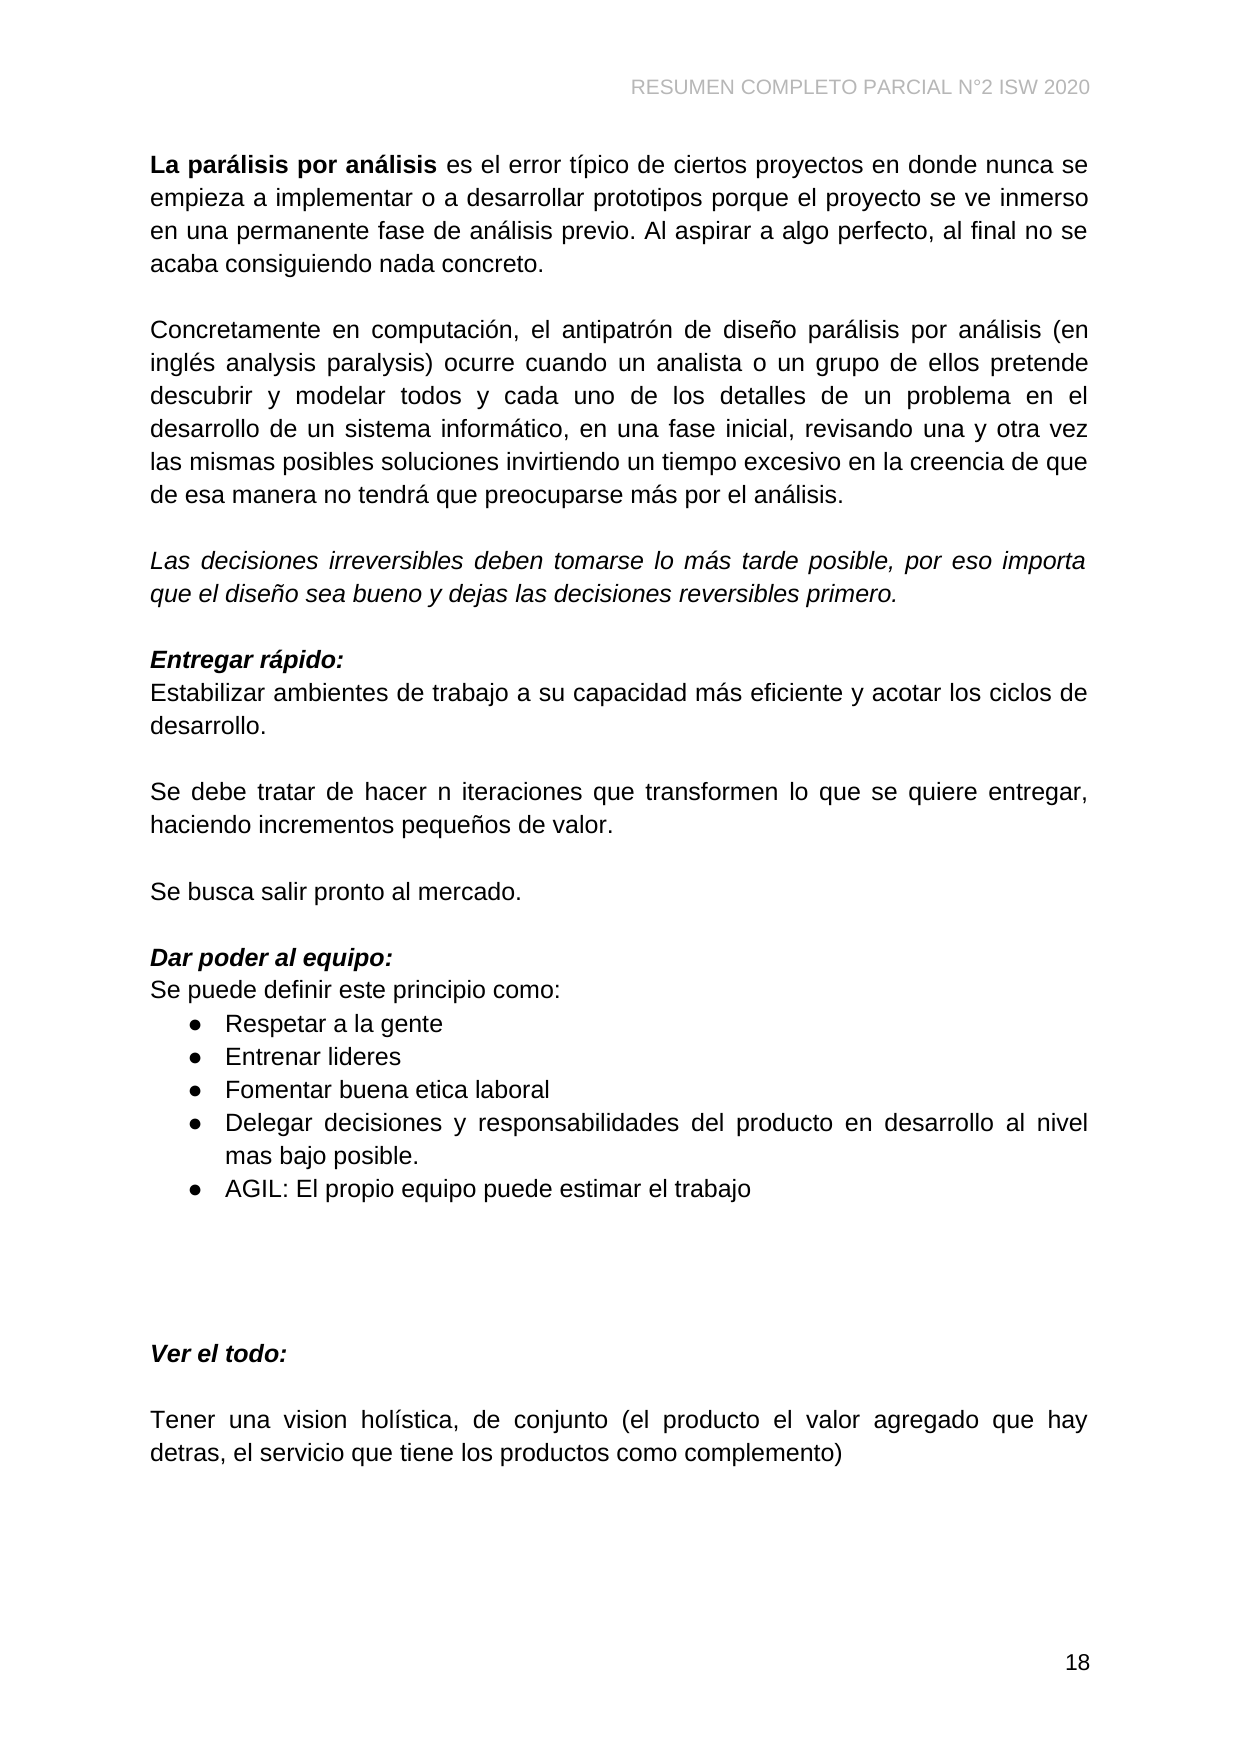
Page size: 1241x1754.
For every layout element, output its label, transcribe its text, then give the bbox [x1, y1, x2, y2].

text La parálisis por análisis es el error típico de ciertos proyectos en donde nunca se empieza a implementar o a desarrollar prototipos porque el proyecto se ve inmerso en una permanente fase de análisis previo. Al aspirar a algo perfecto, al final no se acaba consiguiendo nada concreto. [150, 150, 1090, 278]
text Tener una vision holística, de conjunto (el producto el valor agregado que hay detras, el servicio que tiene los productos como complemento) [150, 1405, 1090, 1467]
text Las decisiones irreversibles deben tomarse lo más tarde posible, por eso importa que el diseño sea bueno y dejas las decisiones reversibles primero. [150, 546, 1090, 608]
text Se puede definir este principio como: [150, 976, 1090, 1004]
text Concretamente en computación, el antipatrón de diseño parálisis por análisis (en inglés analysis paralysis) ocurre cuando un analista o un grupo de ellos pretende descubrir y modelar todos y cada uno de los detalles de un problema en el desarrollo de un sistema informático, en una fase inicial, revisando una y otra vez las mismas posibles soluciones invirtiendo un tiempo excesivo en la creencia de que de esa manera no tendrá que preocuparse más por el análisis. [150, 315, 1090, 509]
list Respetar a la gente [187, 1008, 1090, 1037]
text Ver el todo: [150, 1339, 1090, 1367]
list AGIL: El propio equipo puede estimar el trabajo [187, 1174, 1090, 1202]
text Estabilizar ambientes de trabajo a su capacidad más eficiente y acotar los ciclos de desarrollo. [150, 678, 1090, 740]
text Dar poder al equipo: [150, 942, 1090, 971]
text Se debe tratar de hacer n iteraciones que transformen lo que se quiere entregar, haciendo incrementos pequeños de valor. [150, 777, 1090, 839]
text Entregar rápido: [150, 645, 1090, 674]
list Delegar decisiones y responsabilidades del producto en desarrollo al nivel mas bajo posible. [187, 1108, 1090, 1169]
text Se busca salir pronto al mercado. [150, 876, 1090, 905]
list Entrenar lideres [187, 1042, 1090, 1070]
list Fomentar buena etica laboral [187, 1074, 1090, 1103]
